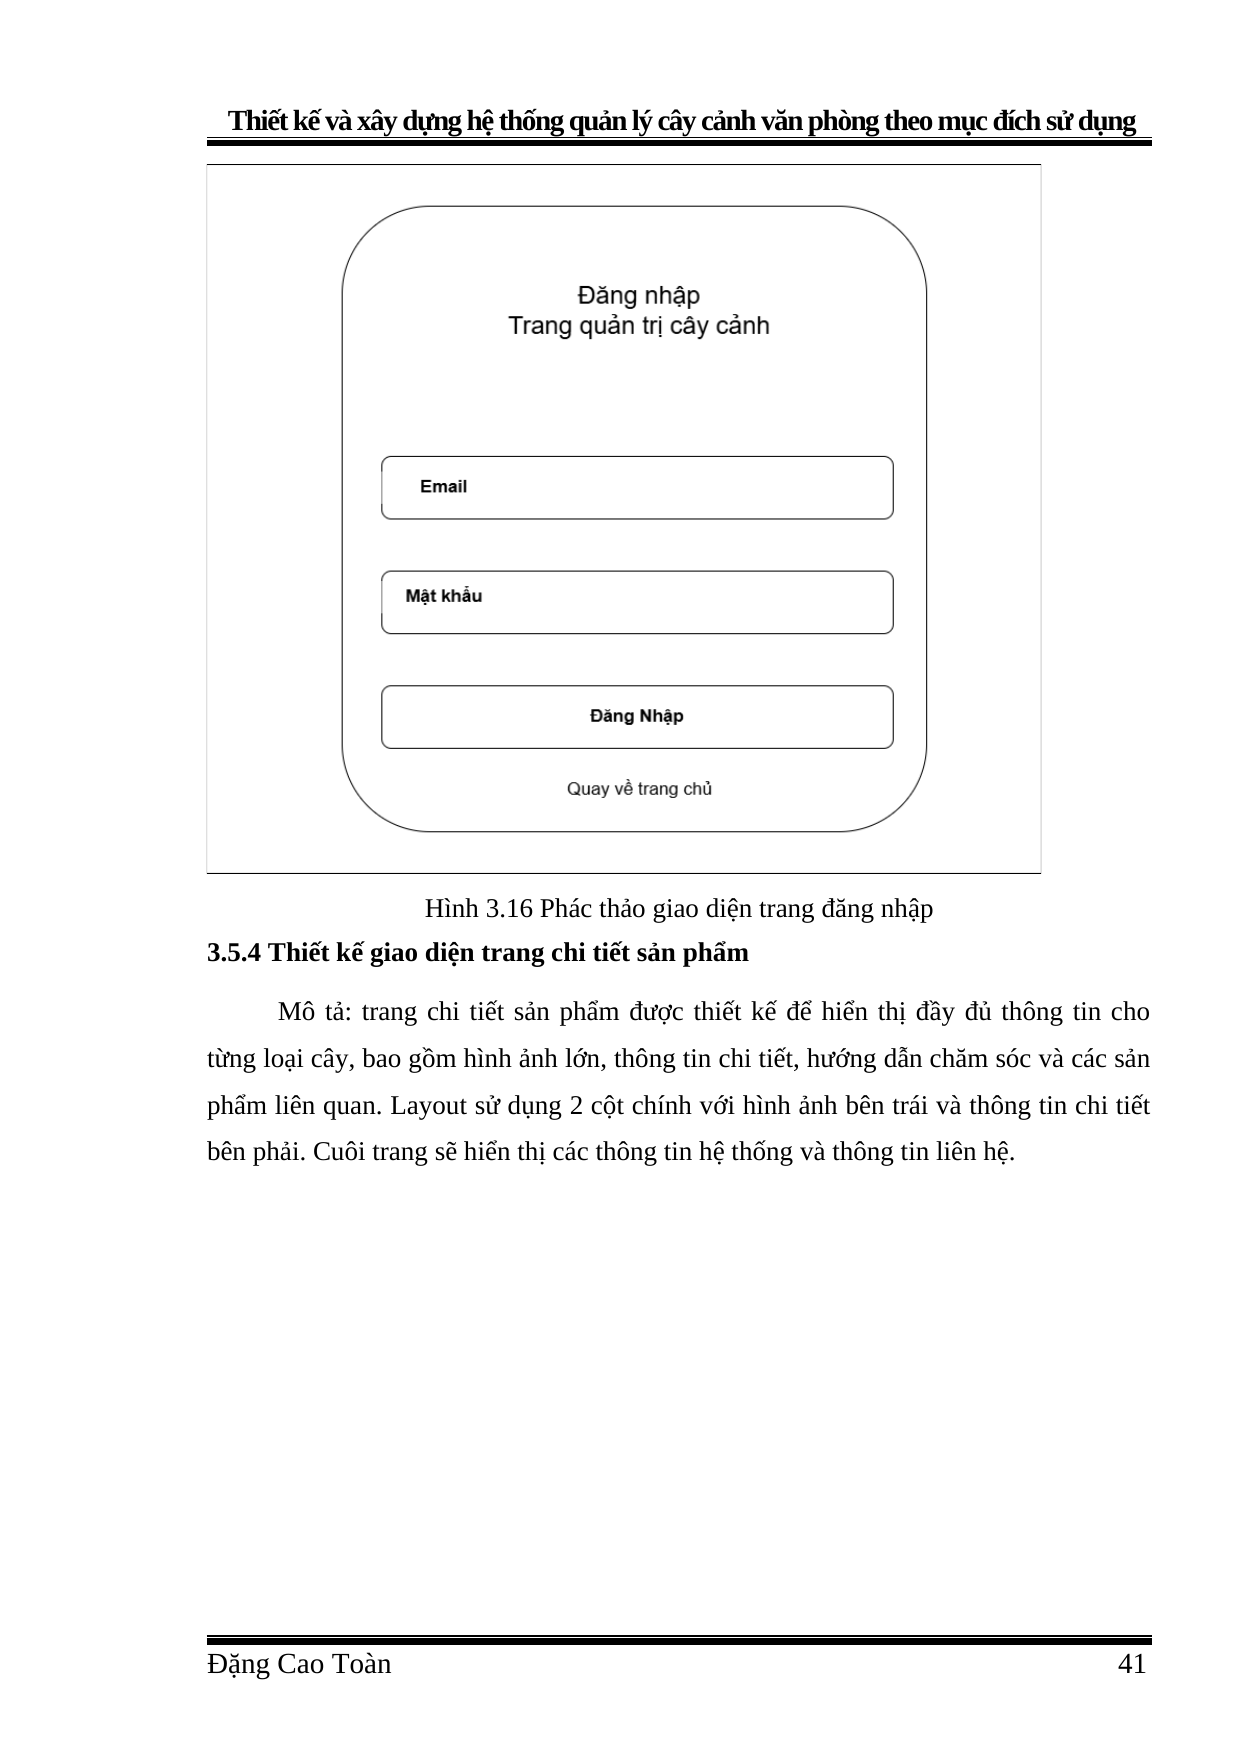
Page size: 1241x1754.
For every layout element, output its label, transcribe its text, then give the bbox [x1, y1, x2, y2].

text Mô tả: trang chi tiết sản phẩm được thiết kế để hiển thị đầy đủ thông tin cho từng loại cây, bao gồm hình ảnh lớn, thông tin chi tiết, hướng dẫn chăm sóc và các sản phẩm liên quan. Layout sử dụng 2 cột chính với hình ảnh bên trái và thông tin chi tiết bên phải. Cuôi trang sẽ hiển thị các thông tin hệ thống và thông tin liên hệ. [207, 995, 1152, 1167]
picture [206, 164, 1042, 874]
subtitle Thiết kế giao diện trang chi tiết sản phẩm [207, 936, 1152, 967]
